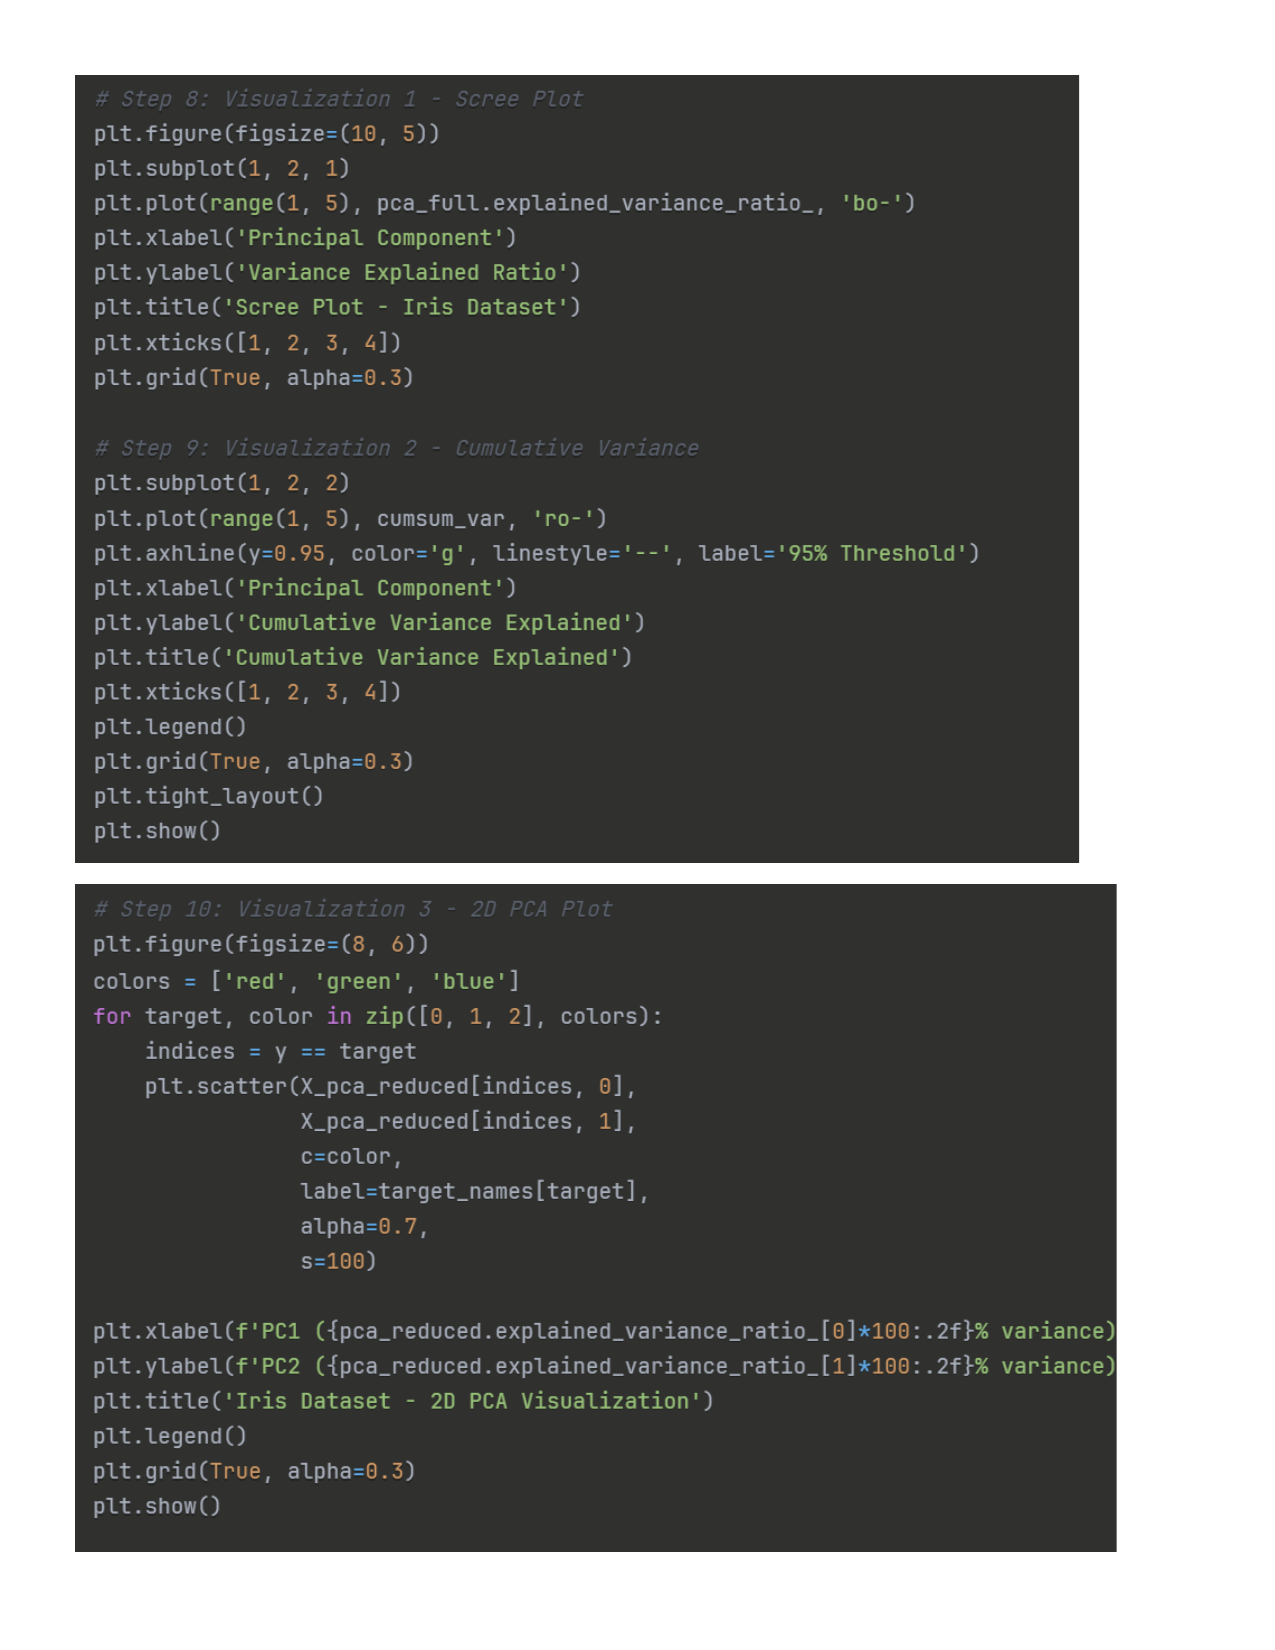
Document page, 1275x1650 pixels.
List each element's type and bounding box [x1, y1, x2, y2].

picture [75, 884, 1117, 1552]
picture [75, 75, 1080, 863]
